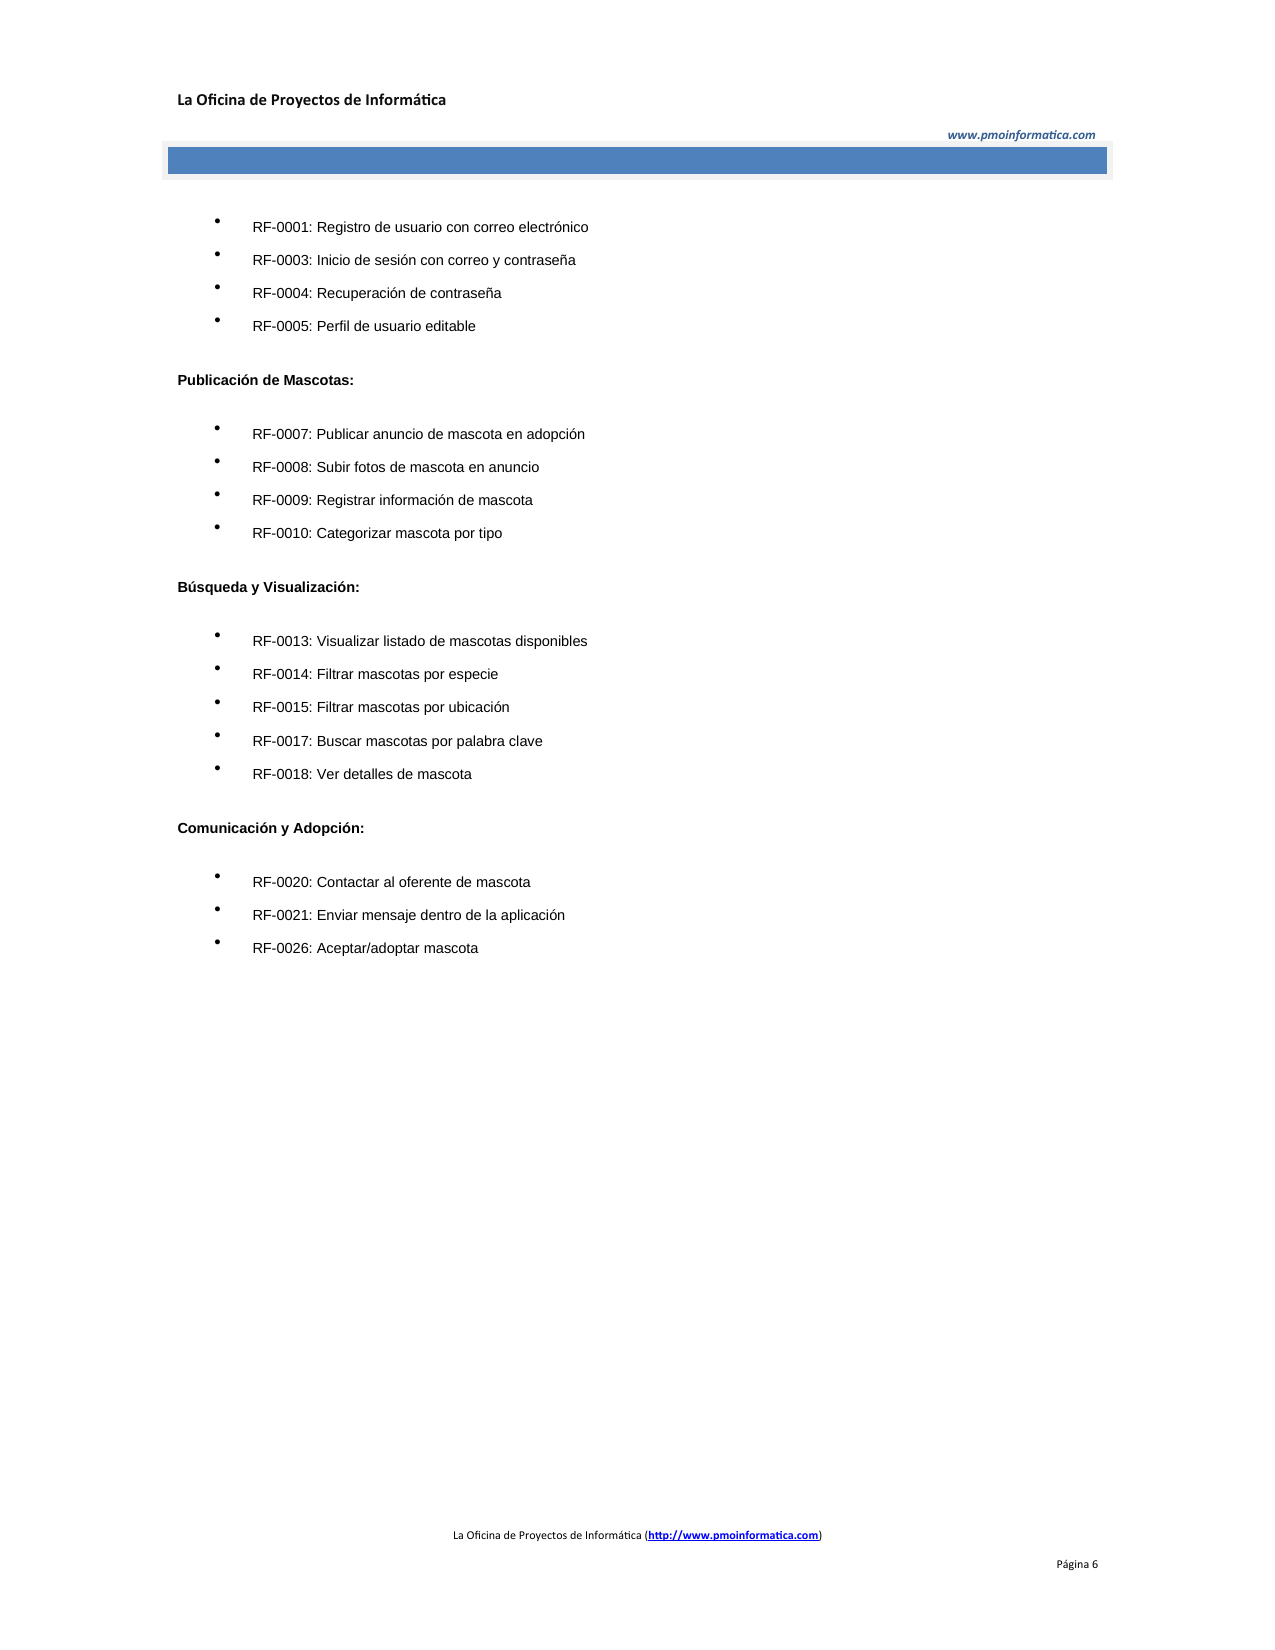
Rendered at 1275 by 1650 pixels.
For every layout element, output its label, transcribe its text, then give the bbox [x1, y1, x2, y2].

list RF-0007: Publicar anuncio de mascota en adopción [214, 414, 1098, 443]
text Comunicación y Adopción: [177, 808, 1098, 836]
list RF-0017: Buscar mascotas por palabra clave [215, 721, 1098, 749]
list RF-0009: Registrar información de mascota [214, 480, 1098, 509]
list RF-0026: Aceptar/adoptar mascota [215, 928, 1098, 957]
list RF-0014: Filtrar mascotas por especie [215, 654, 1098, 683]
text Búsqueda y Visualización: [177, 567, 1098, 596]
list RF-0003: Inicio de sesión con correo y contraseña [215, 240, 1098, 269]
list RF-0001: Registro de usuario con correo electrónico [215, 207, 1098, 236]
list RF-0010: Categorizar mascota por tipo [214, 513, 1098, 542]
list RF-0013: Visualizar listado de mascotas disponibles [215, 621, 1098, 650]
text Publicación de Mascotas: [177, 360, 1098, 389]
list RF-0020: Contactar al oferente de mascota [215, 861, 1098, 890]
list RF-0008: Subir fotos de mascota en anuncio [214, 447, 1098, 476]
list RF-0018: Ver detalles de mascota [215, 754, 1098, 782]
list RF-0021: Enviar mensaje dentro de la aplicación [215, 894, 1098, 923]
list RF-0005: Perfil de usuario editable [215, 306, 1098, 335]
list RF-0004: Recuperación de contraseña [215, 273, 1098, 302]
list RF-0015: Filtrar mascotas por ubicación [215, 687, 1098, 716]
